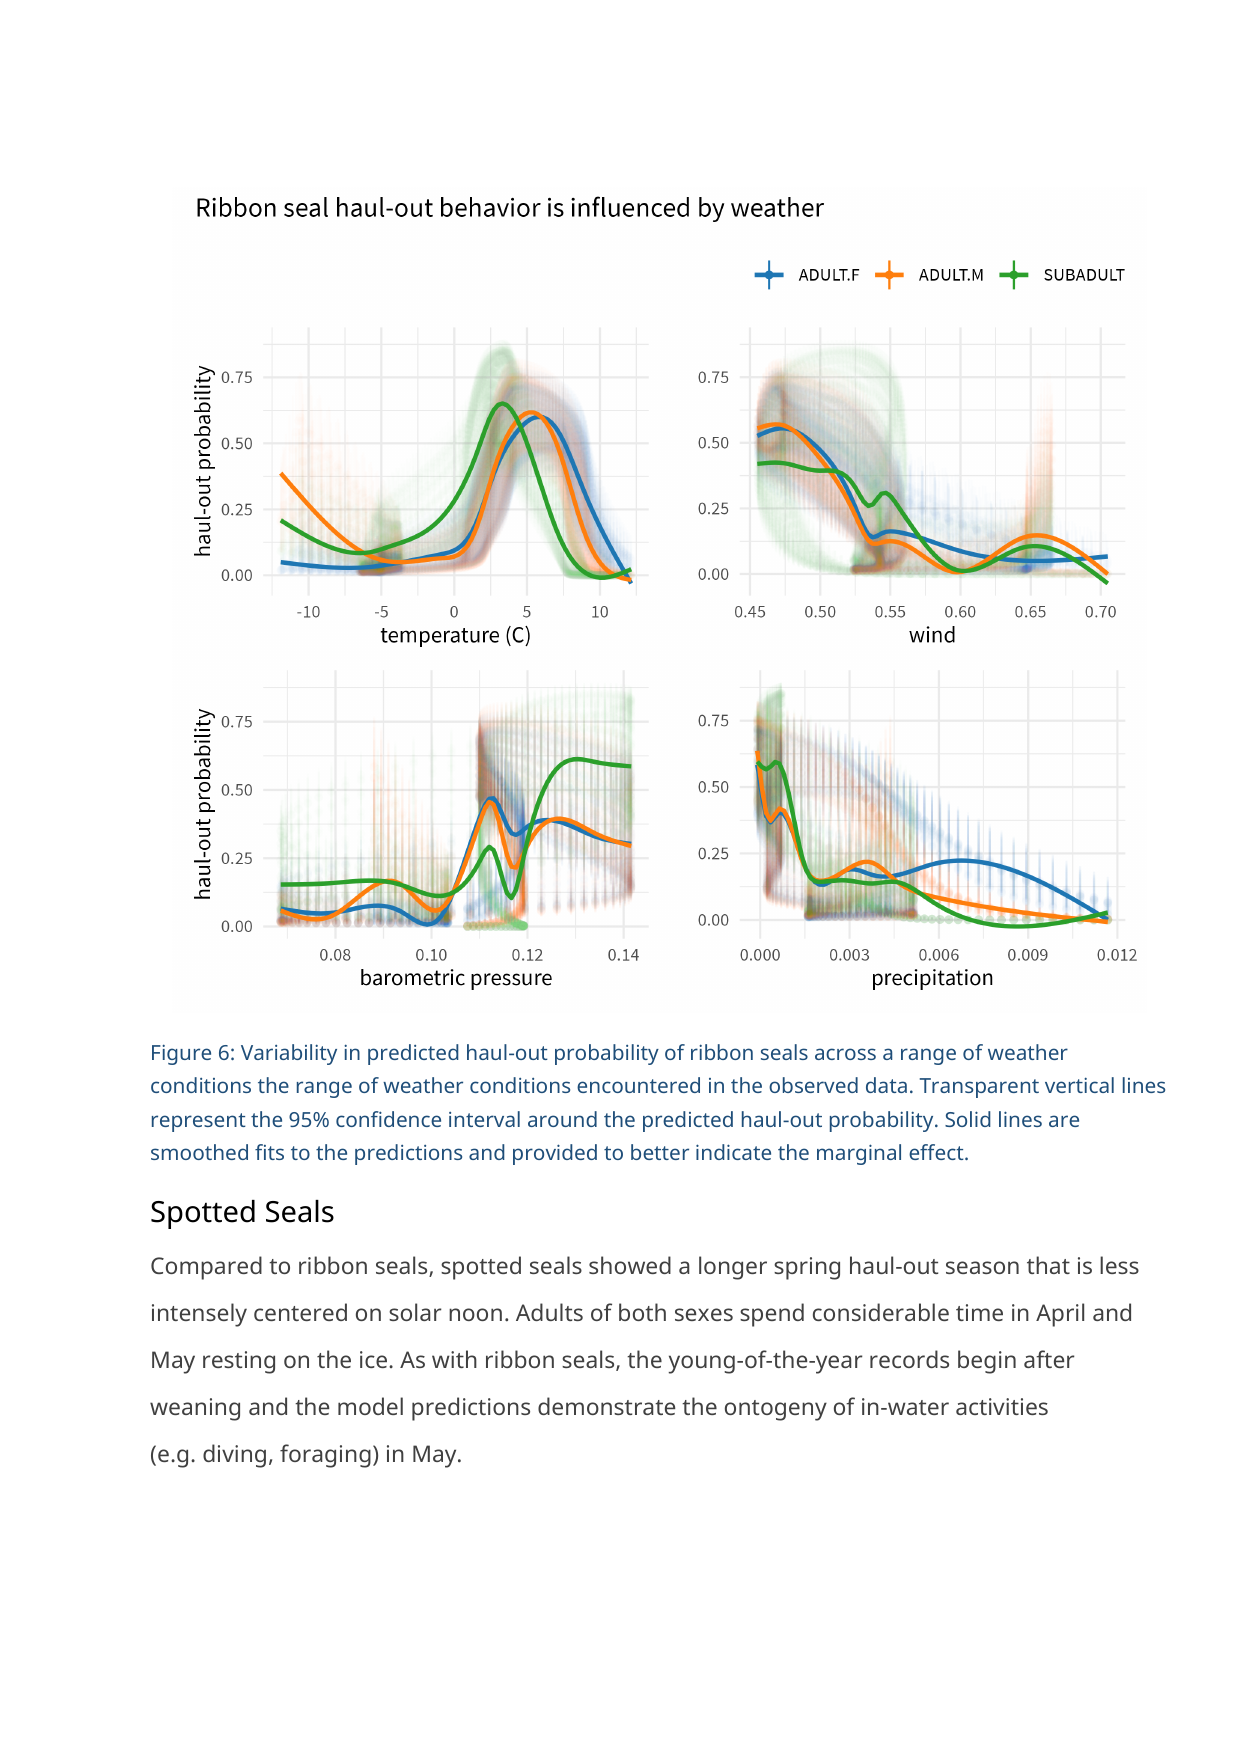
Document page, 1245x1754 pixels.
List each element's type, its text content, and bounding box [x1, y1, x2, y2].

subtitle Spotted Seals [150, 1192, 1170, 1231]
picture [172, 187, 1148, 1013]
text Figure : Variability in predicted haul-out probability of ribbon seals across a range of weather conditions the range of weather conditions encountered in the observed data. Transparent vertical lines represent the 95% confidence interval around the predicted haul-out probability. Solid lines are smoothed fits to the predictions and provided to better indicate the marginal effect. [150, 1033, 1170, 1167]
text Compared to ribbon seals, spotted seals showed a longer spring haul-out season that is less intensely centered on solar noon. Adults of both sexes spend considerable time in April and May resting on the ice. As with ribbon seals, the young-of-the-year records begin after weaning and the model predictions demonstrate the ontogeny of in-water activities (e.g. diving, foraging) in May. [150, 1250, 1170, 1469]
